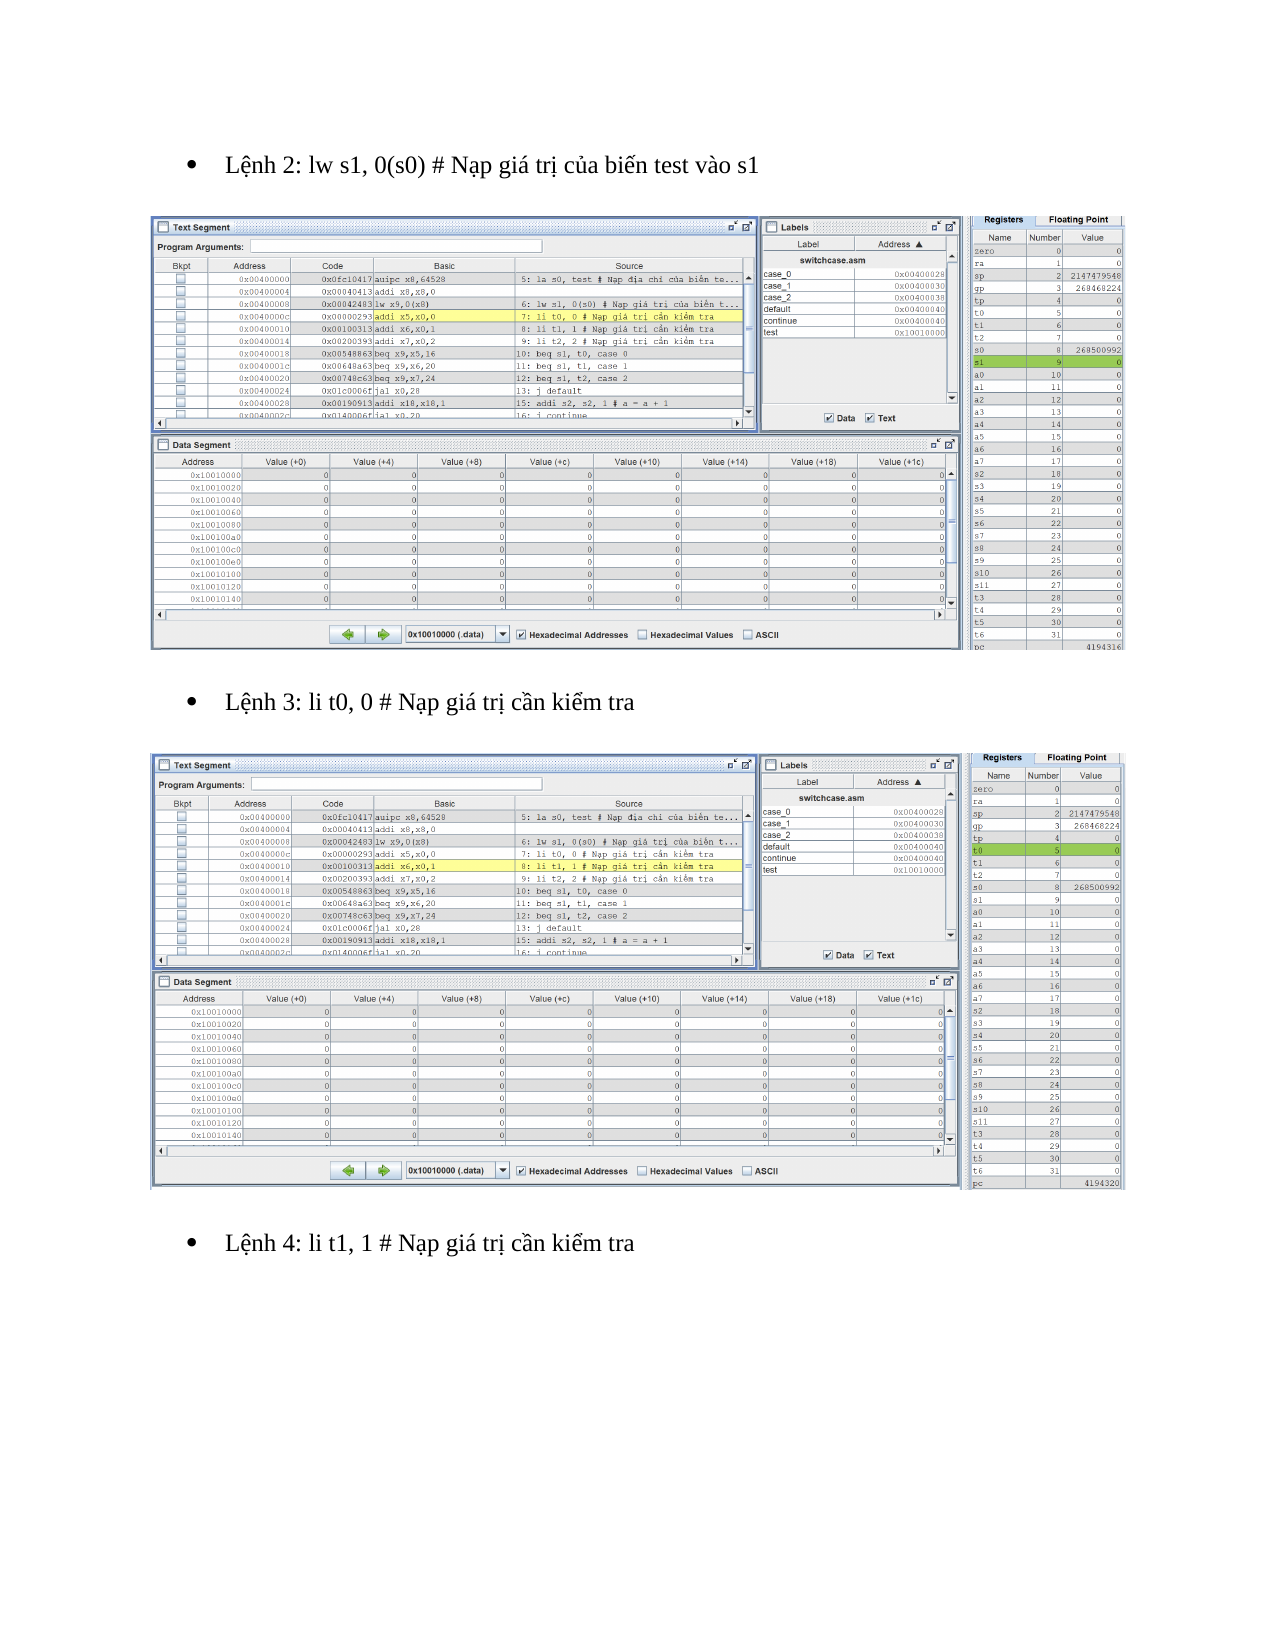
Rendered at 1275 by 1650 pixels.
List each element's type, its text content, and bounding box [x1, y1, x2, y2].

picture [150, 216, 1125, 650]
list Lệnh 3: li t0, 0 # Nạp giá trị cần kiểm tra [187, 687, 1125, 716]
list Lệnh 4: li t1, 1 # Nạp giá trị cần kiểm tra [187, 1228, 1125, 1256]
picture [150, 753, 1125, 1190]
list Lệnh 2: lw s1, 0(s0) # Nạp giá trị của biến test vào s1 [187, 150, 1125, 179]
